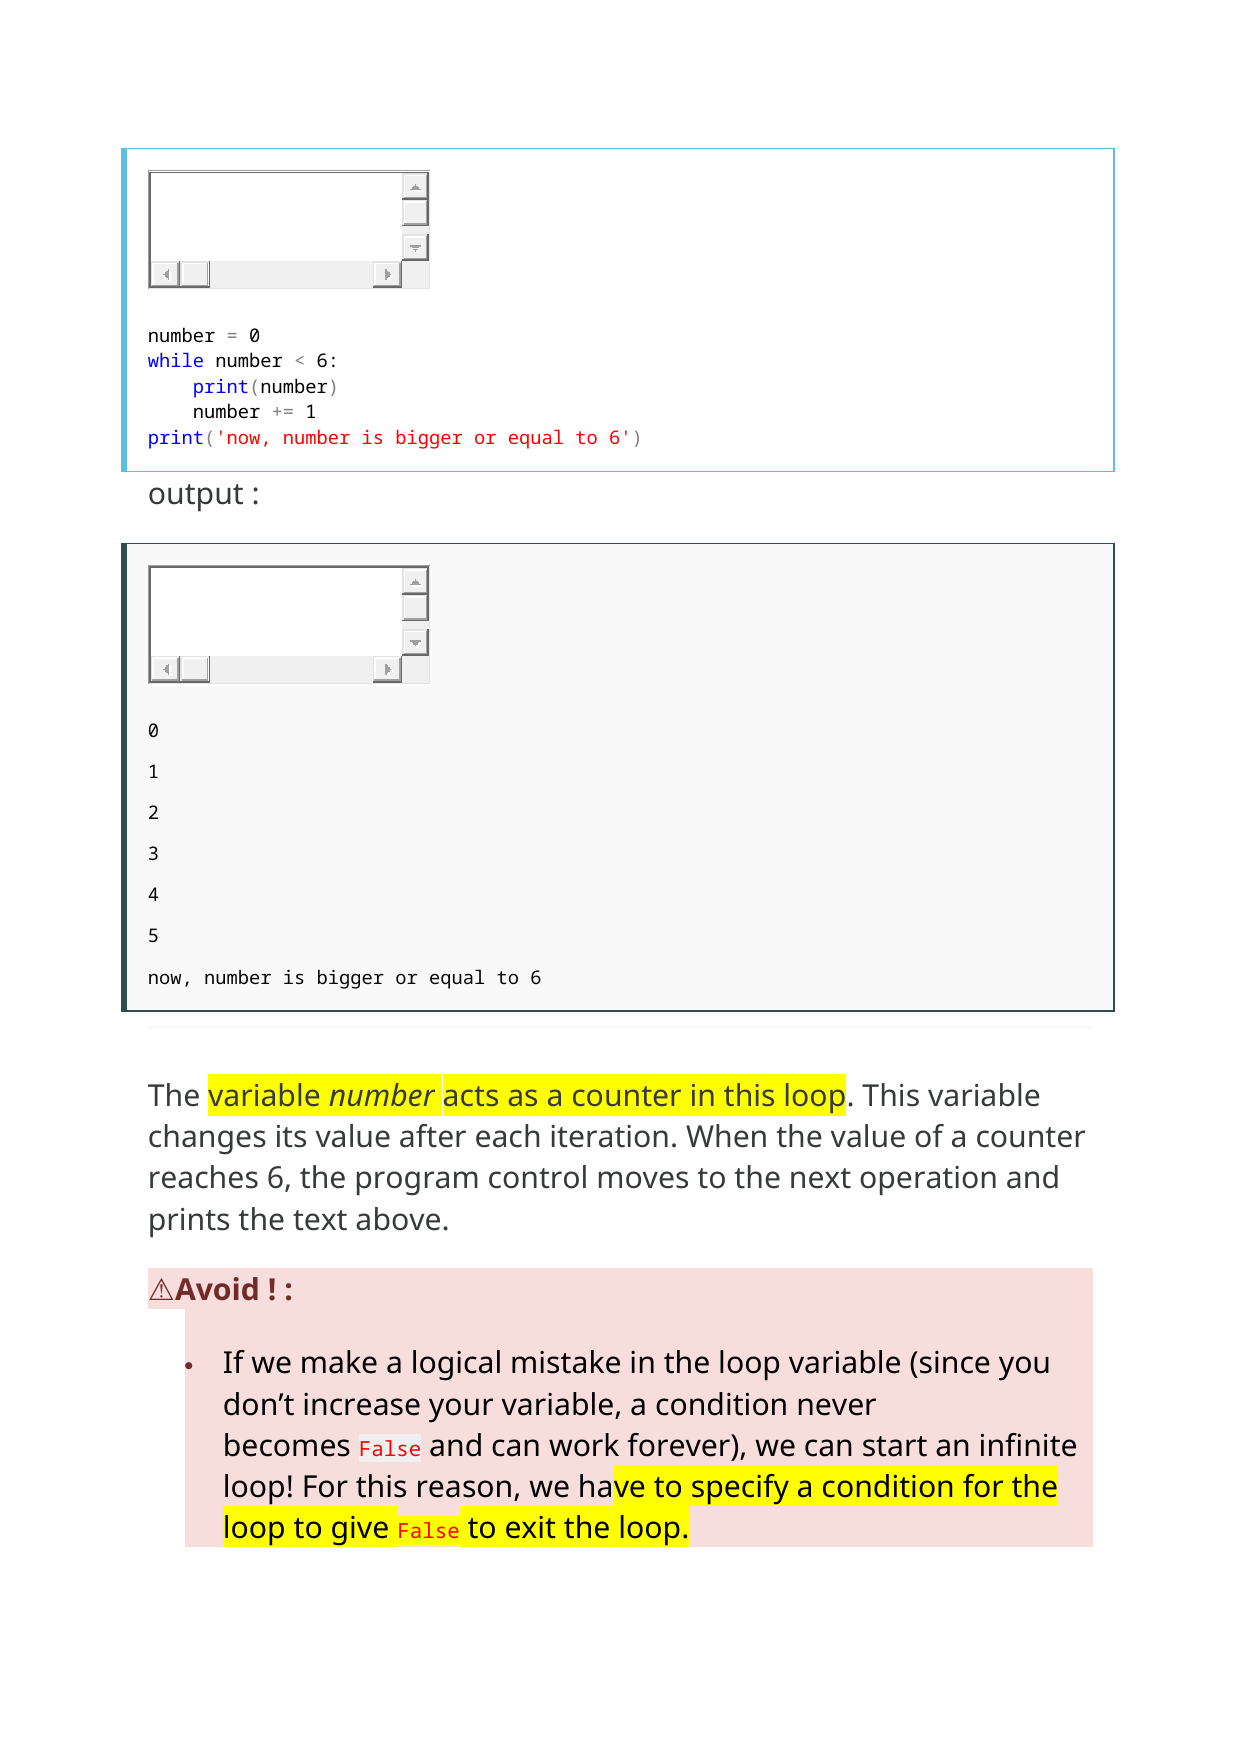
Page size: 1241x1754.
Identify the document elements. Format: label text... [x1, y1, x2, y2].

text 4 [127, 859, 1113, 900]
text output : [148, 472, 1093, 513]
text The variable number acts as a counter in this loop. This variable changes its value after each iteration. When the value of a counter reaches 6, the program control moves to the next operation and prints the text above. [148, 1074, 1093, 1239]
text print(number) [148, 373, 1093, 399]
list If we make a logical mistake in the loop variable (since you don’t increase your variable, a condition never becomes False and can work forever), we can start an infinite loop! For this reason, we have to specify a condition for the loop to give False to exit the loop. [185, 1342, 1093, 1547]
text 2 [127, 777, 1113, 818]
text now, number is bigger or equal to 6 [127, 942, 1113, 1010]
text 5 [127, 900, 1113, 942]
text number = 0 [127, 300, 1113, 348]
text 3 [127, 818, 1113, 859]
text ⚠️Avoid ! : [148, 1268, 1093, 1309]
text while number < 6: [148, 348, 1093, 373]
text print('now, number is bigger or equal to 6') [127, 402, 1113, 471]
text 1 [127, 736, 1113, 777]
text 0 [127, 695, 1113, 736]
